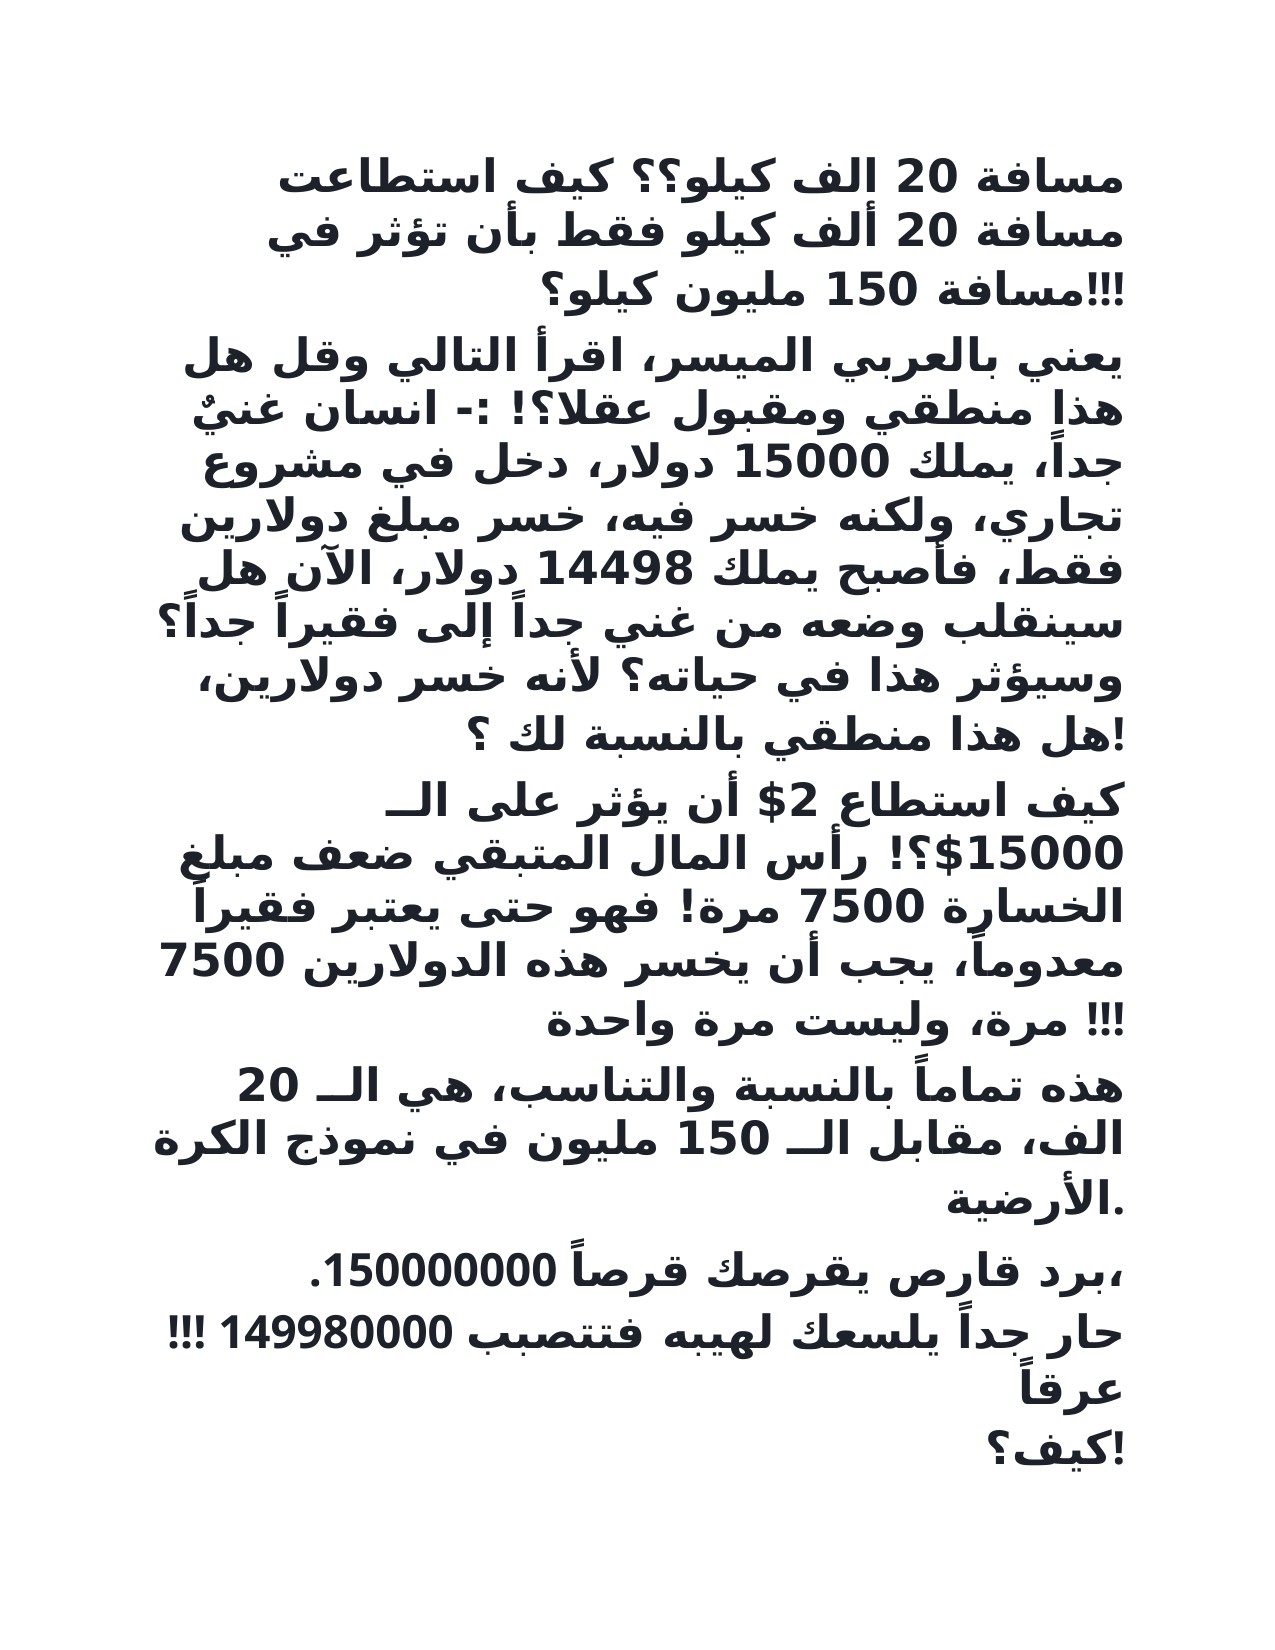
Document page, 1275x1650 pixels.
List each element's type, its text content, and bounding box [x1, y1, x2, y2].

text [150, 150, 1125, 319]
text كيف استطاع 2$ أن يؤثر على الــ 15000$؟! رأس المال المتبقي ضعف مبلغ الخسارة 7500 مرة! فهو حتى يعتبر فقيراً معدوماً، يجب أن يخسر هذه الدولارين 7500 مرة، وليست مرة واحدة !!! [150, 773, 1125, 1049]
text .150000000 برد قارص يقرصك قرصاً، !!! 149980000 حار جداً يلسعك لهيبه فتتصبب عرقاً كيف؟! [150, 1237, 1125, 1478]
text يعني بالعربي الميسر، اقرأ التالي وقل هل هذا منطقي ومقبول عقلا؟! :- انسان غنيٌ جداً، يملك 15000 دولار، دخل في مشروع تجاري، ولكنه خسر فيه، خسر مبلغ دولارين فقط، فأصبح يملك 14498 دولار، الآن هل سينقلب وضعه من غني جداً إلى فقيراً جداً؟ وسيؤثر هذا في حياته؟ لأنه خسر دولارين، هل هذا منطقي بالنسبة لك ؟! [150, 328, 1125, 764]
text هذه تماماً بالنسبة والتناسب، هي الــ 20 الف، مقابل الــ 150 مليون في نموذج الكرة الأرضية. [150, 1059, 1125, 1228]
